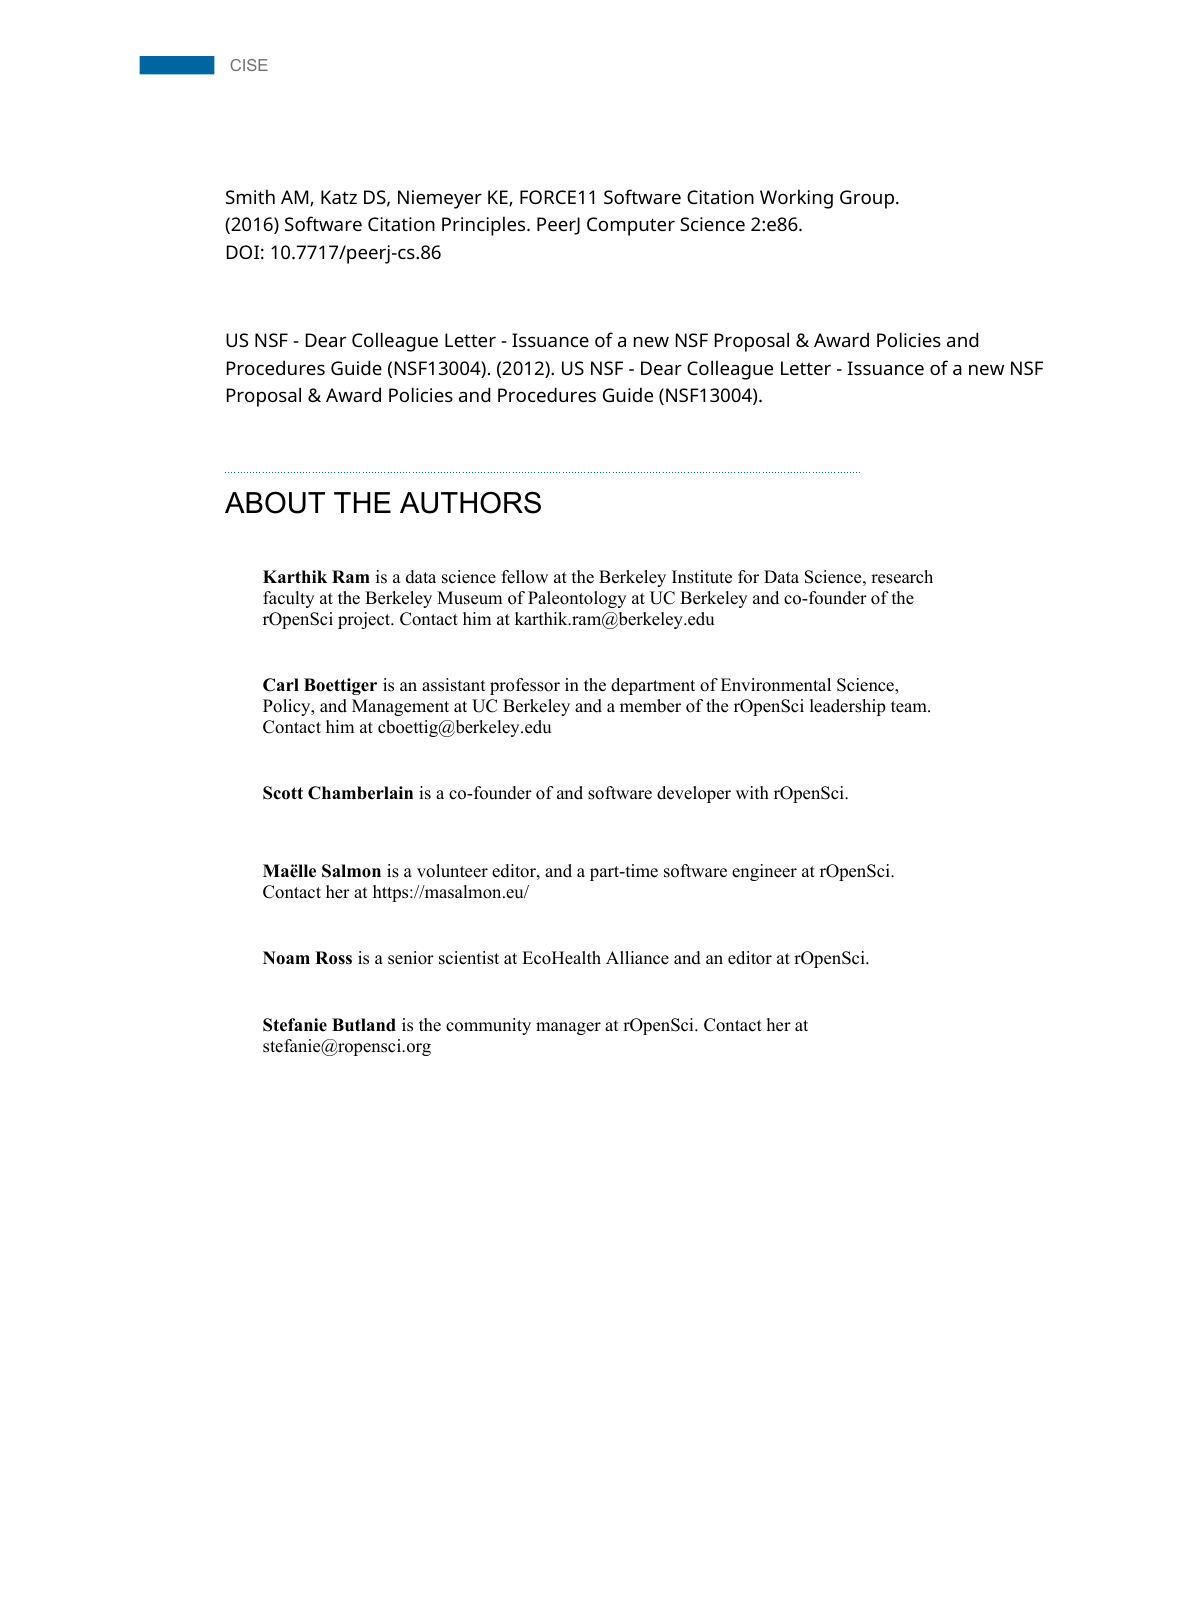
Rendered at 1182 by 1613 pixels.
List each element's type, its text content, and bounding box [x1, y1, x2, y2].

text Scott Chamberlain is a co-founder of and software developer with rOpenSci. [225, 783, 1049, 804]
text US NSF - Dear Colleague Letter - Issuance of a new NSF Proposal & Award Policies and Procedures Guide (NSF13004). (2012). US NSF - Dear Colleague Letter - Issuance of a new NSF Proposal & Award Policies and Procedures Guide (NSF13004). [225, 327, 1049, 408]
text Stefanie Butland is the community manager at rOpenSci. Contact her at stefanie@ropensci.org [262, 1014, 955, 1056]
text Karthik Ram is a data science fellow at the Berkeley Institute for Data Science, research faculty at the Berkeley Museum of Paleontology at UC Berkeley and co-founder of the rOpenSci project. Contact him at karthik.ram@berkeley.edu [262, 567, 955, 629]
text Maëlle Salmon is a volunteer editor, and a part-time software engineer at rOpenSci. Contact her at https://masalmon.eu/ [262, 861, 955, 902]
subtitle ABOUT THE AUTHORS [225, 472, 860, 519]
text Noam Ross is a senior scientist at EcoHealth Alliance and an editor at rOpenSci. [262, 948, 955, 969]
text Carl Boettiger is an assistant professor in the department of Environmental Science, Policy, and Management at UC Berkeley and a member of the rOpenSci leadership team. Contact him at cboettig@berkeley.edu [262, 675, 955, 737]
text Smith AM, Katz DS, Niemeyer KE, FORCE11 Software Citation Working Group. (2016) Software Citation Principles. PeerJ Computer Science 2:e86. DOI: 10.7717/peerj-cs.86 [225, 184, 1049, 264]
